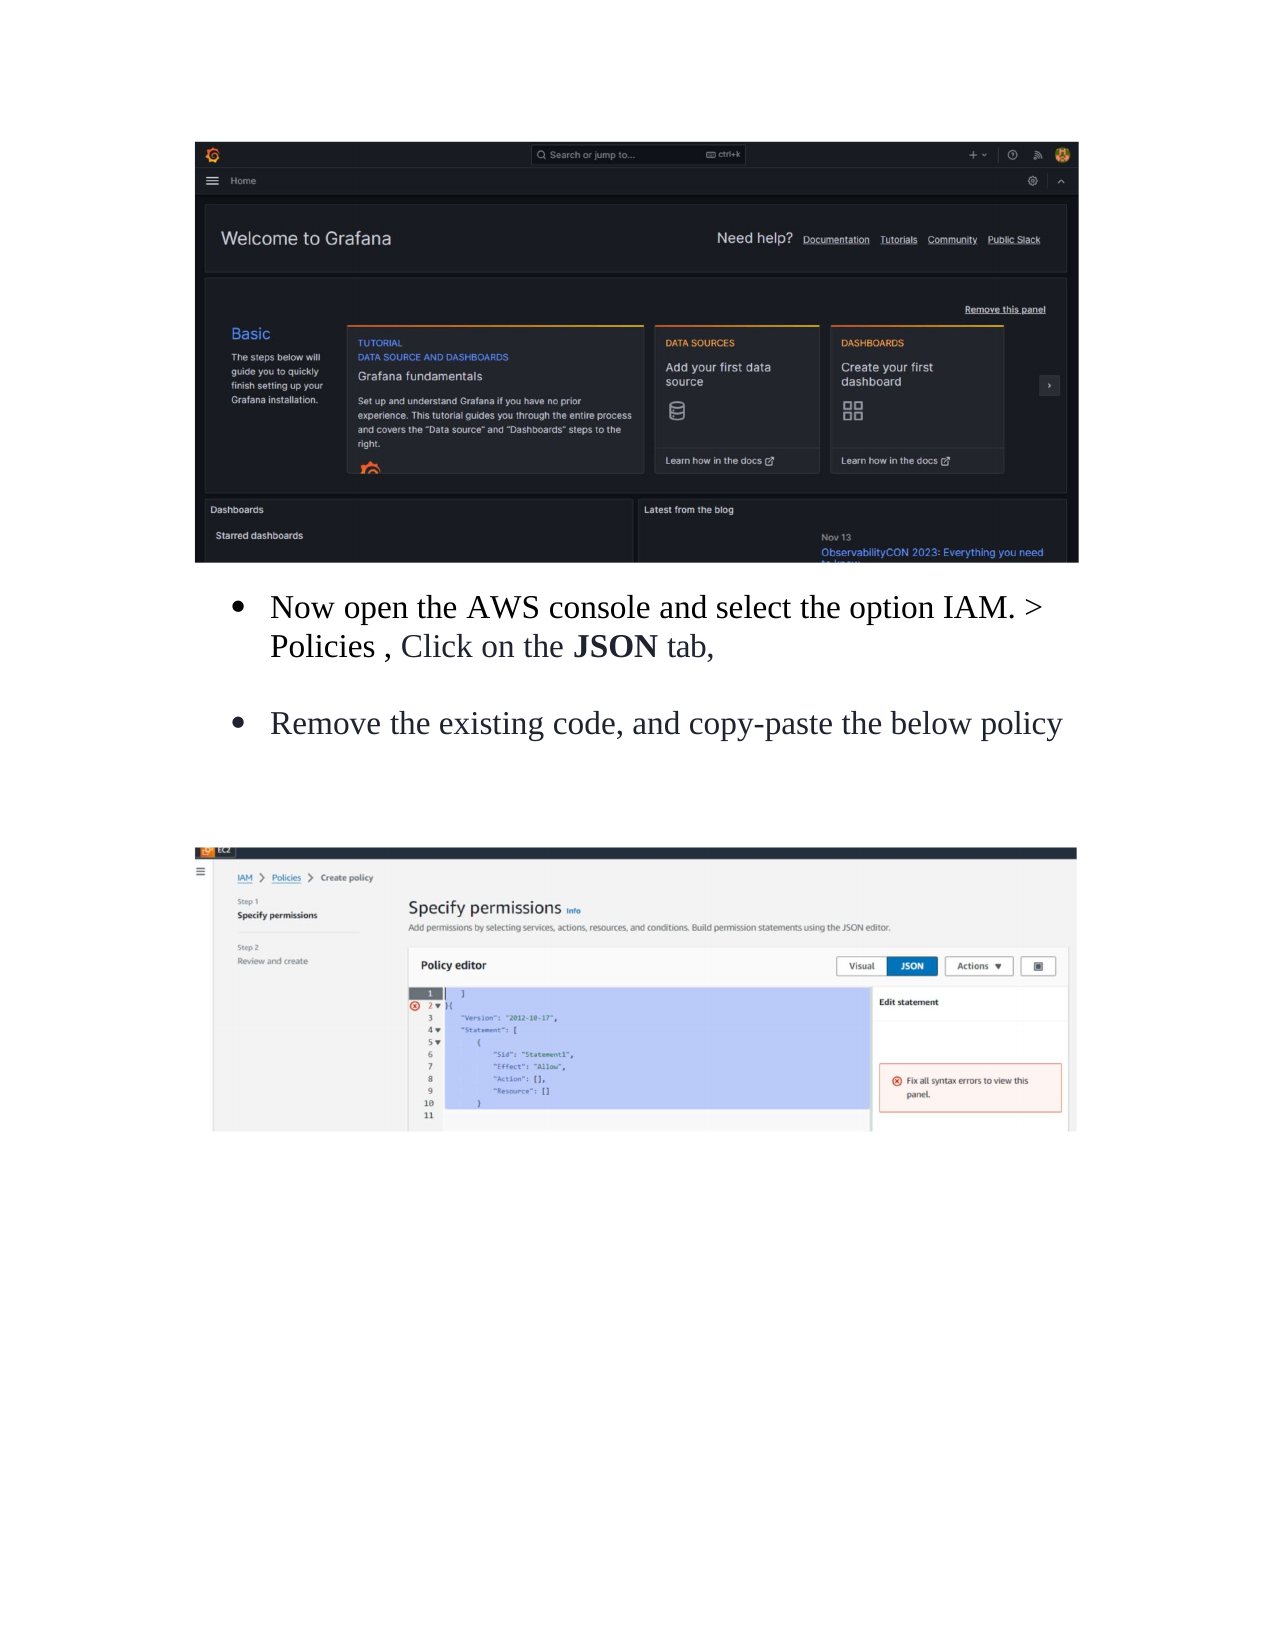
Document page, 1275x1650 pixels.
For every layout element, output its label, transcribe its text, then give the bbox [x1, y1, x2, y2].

list Now open the AWS console and select the option IAM. > Policies , Click on the JSON tab, [232, 588, 1087, 664]
picture [194, 141, 1079, 563]
picture [194, 847, 1077, 1132]
list Remove the existing code, and copy-paste the below policy [232, 703, 1087, 741]
